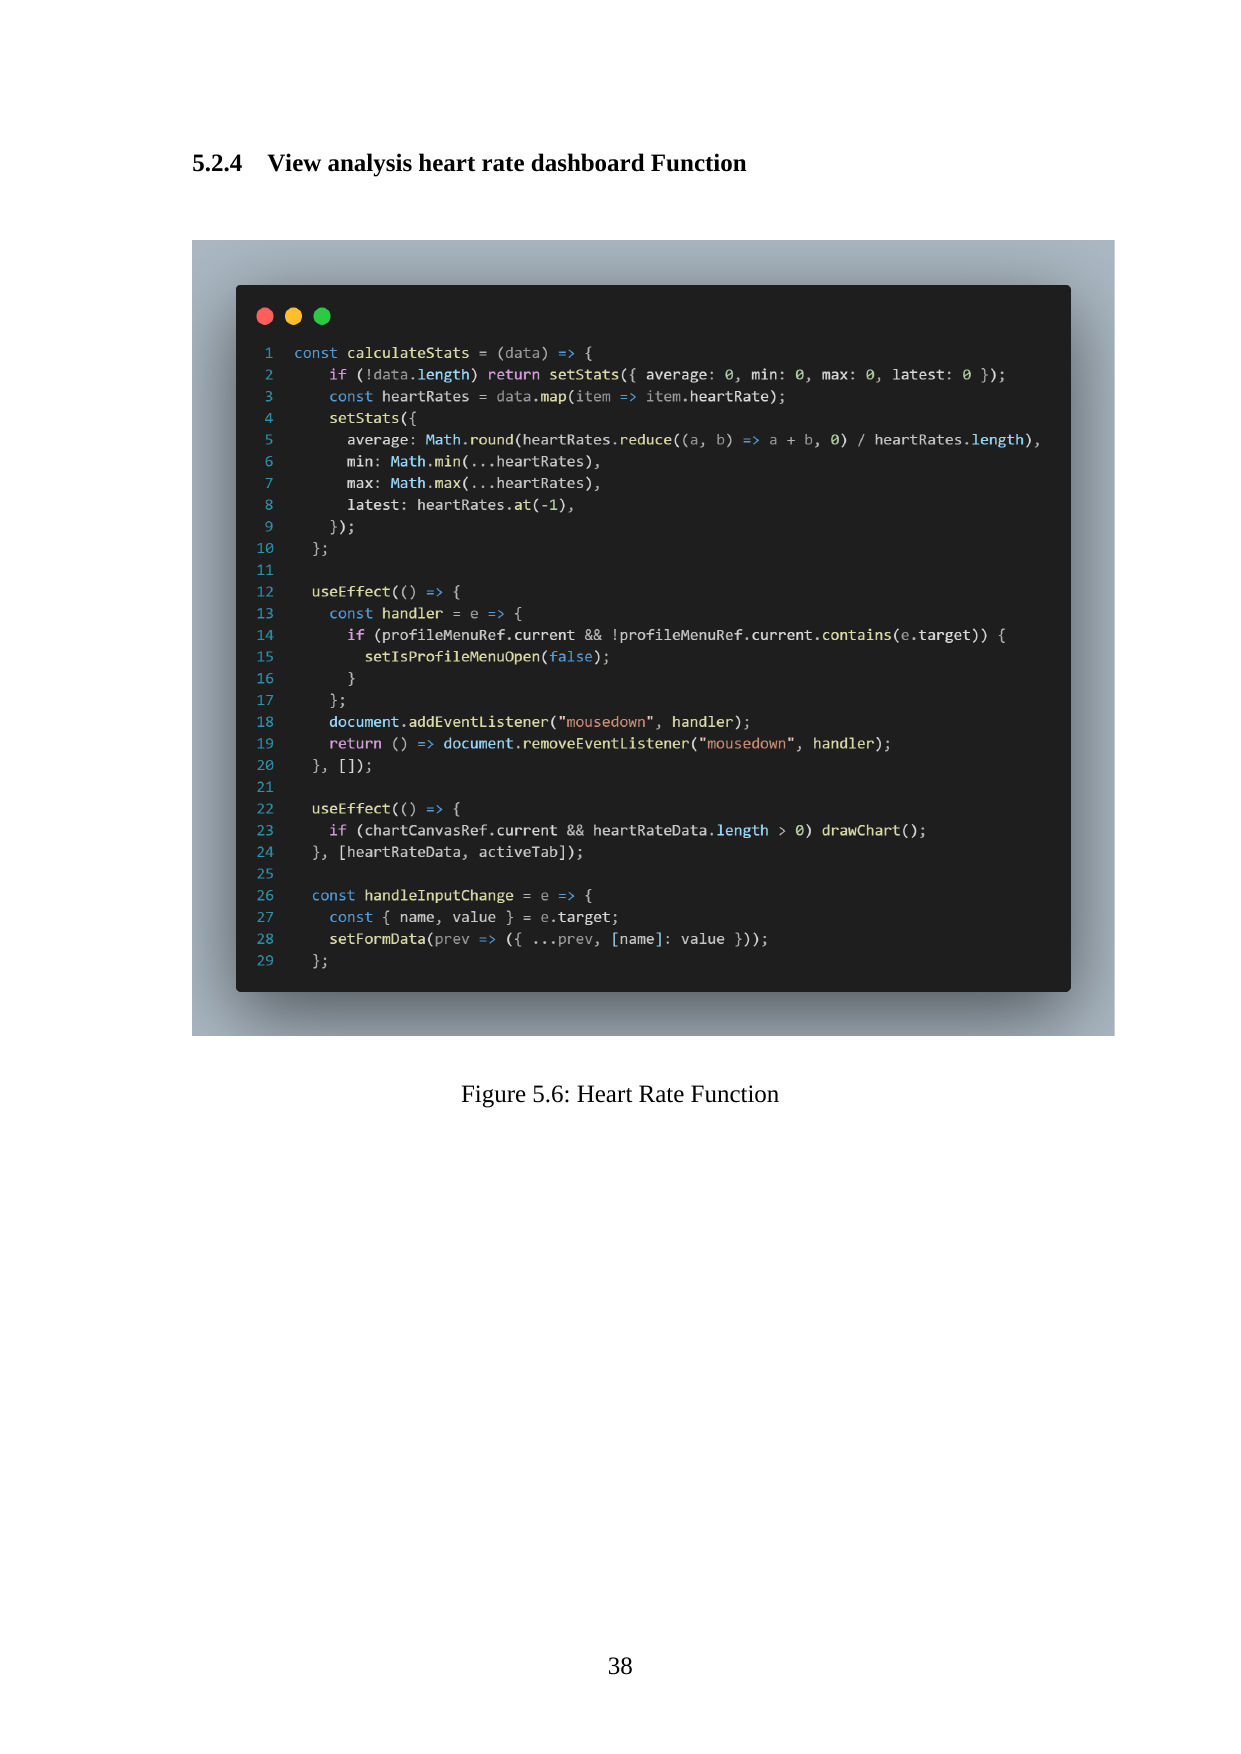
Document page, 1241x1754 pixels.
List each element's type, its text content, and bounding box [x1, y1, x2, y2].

picture [192, 240, 1115, 1036]
subtitle View analysis heart rate dashboard Function [192, 148, 1048, 176]
text Figure 5.6: Heart Rate Function [192, 1079, 1048, 1108]
